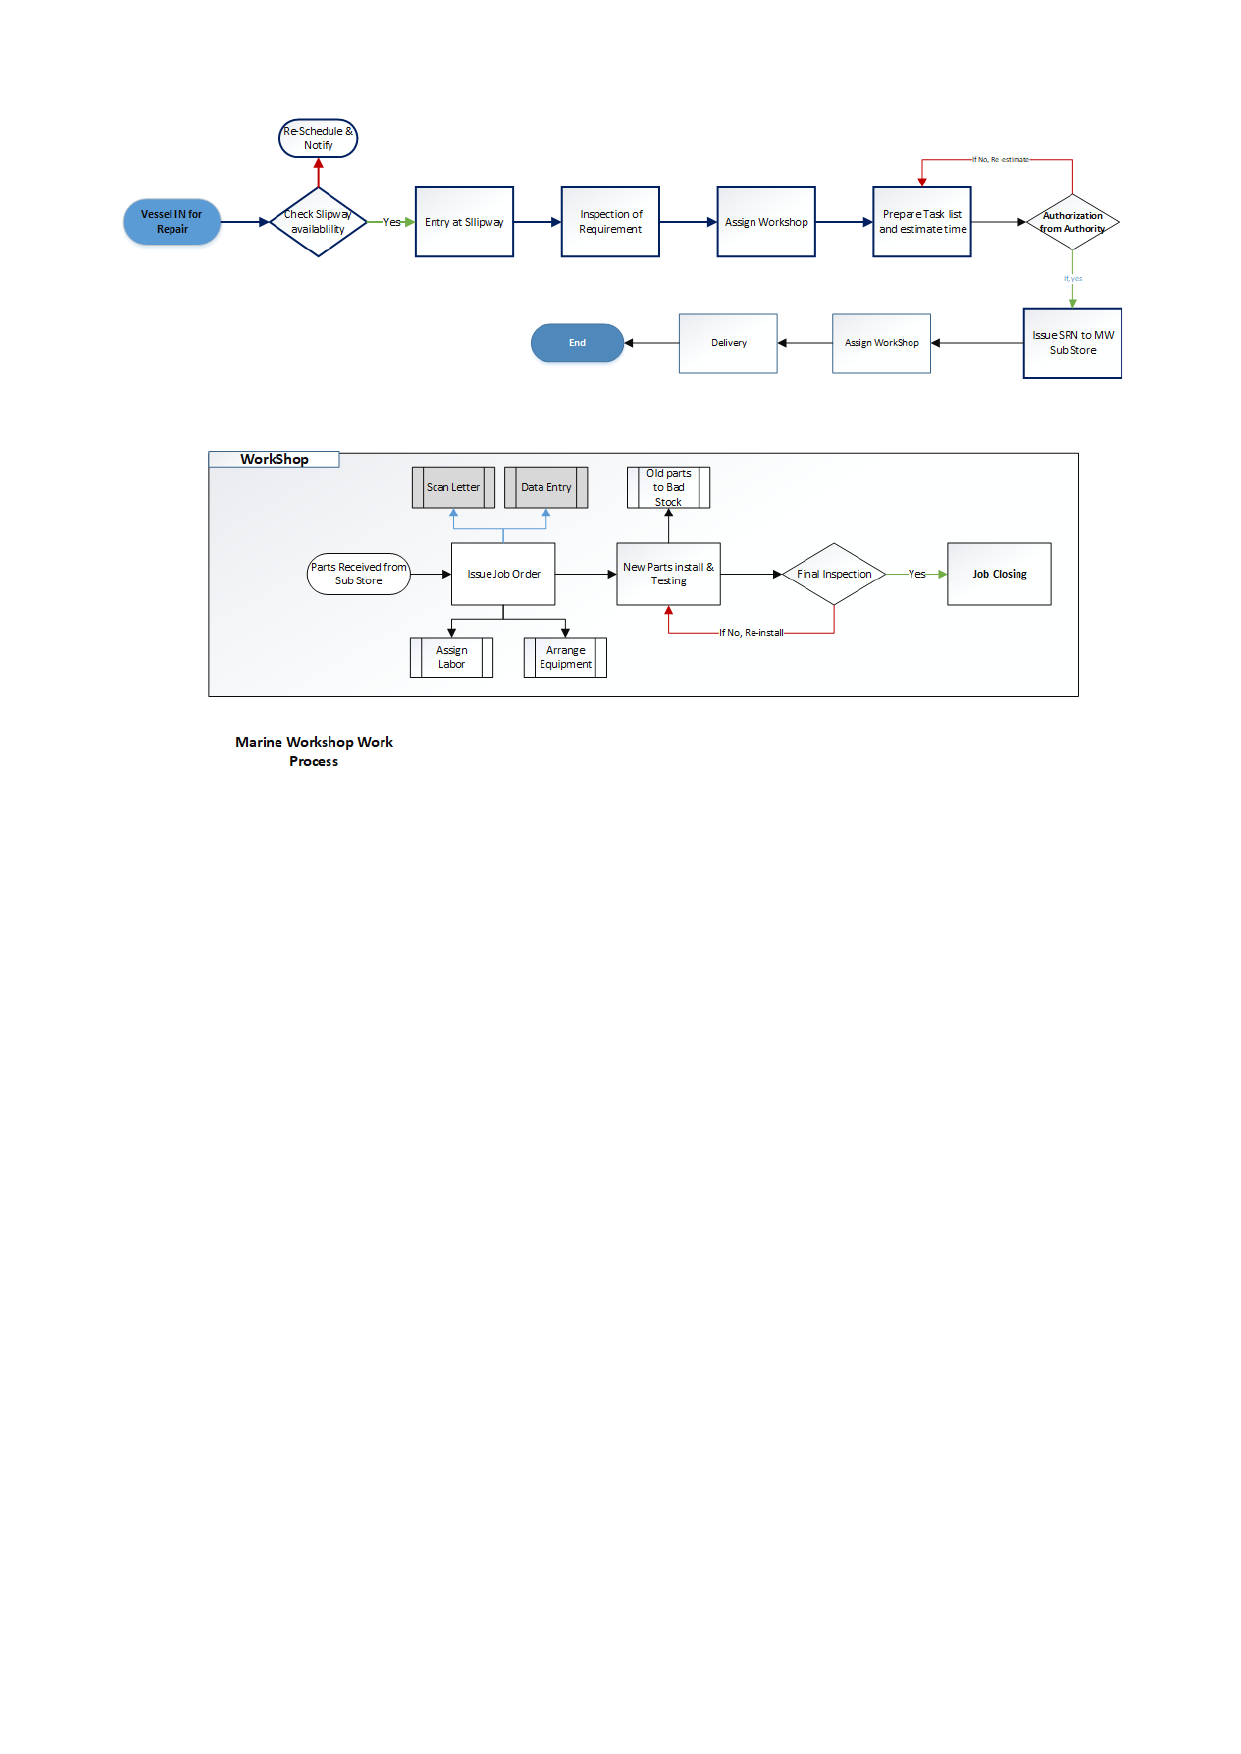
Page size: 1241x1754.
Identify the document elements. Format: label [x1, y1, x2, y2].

picture [118, 118, 1123, 778]
